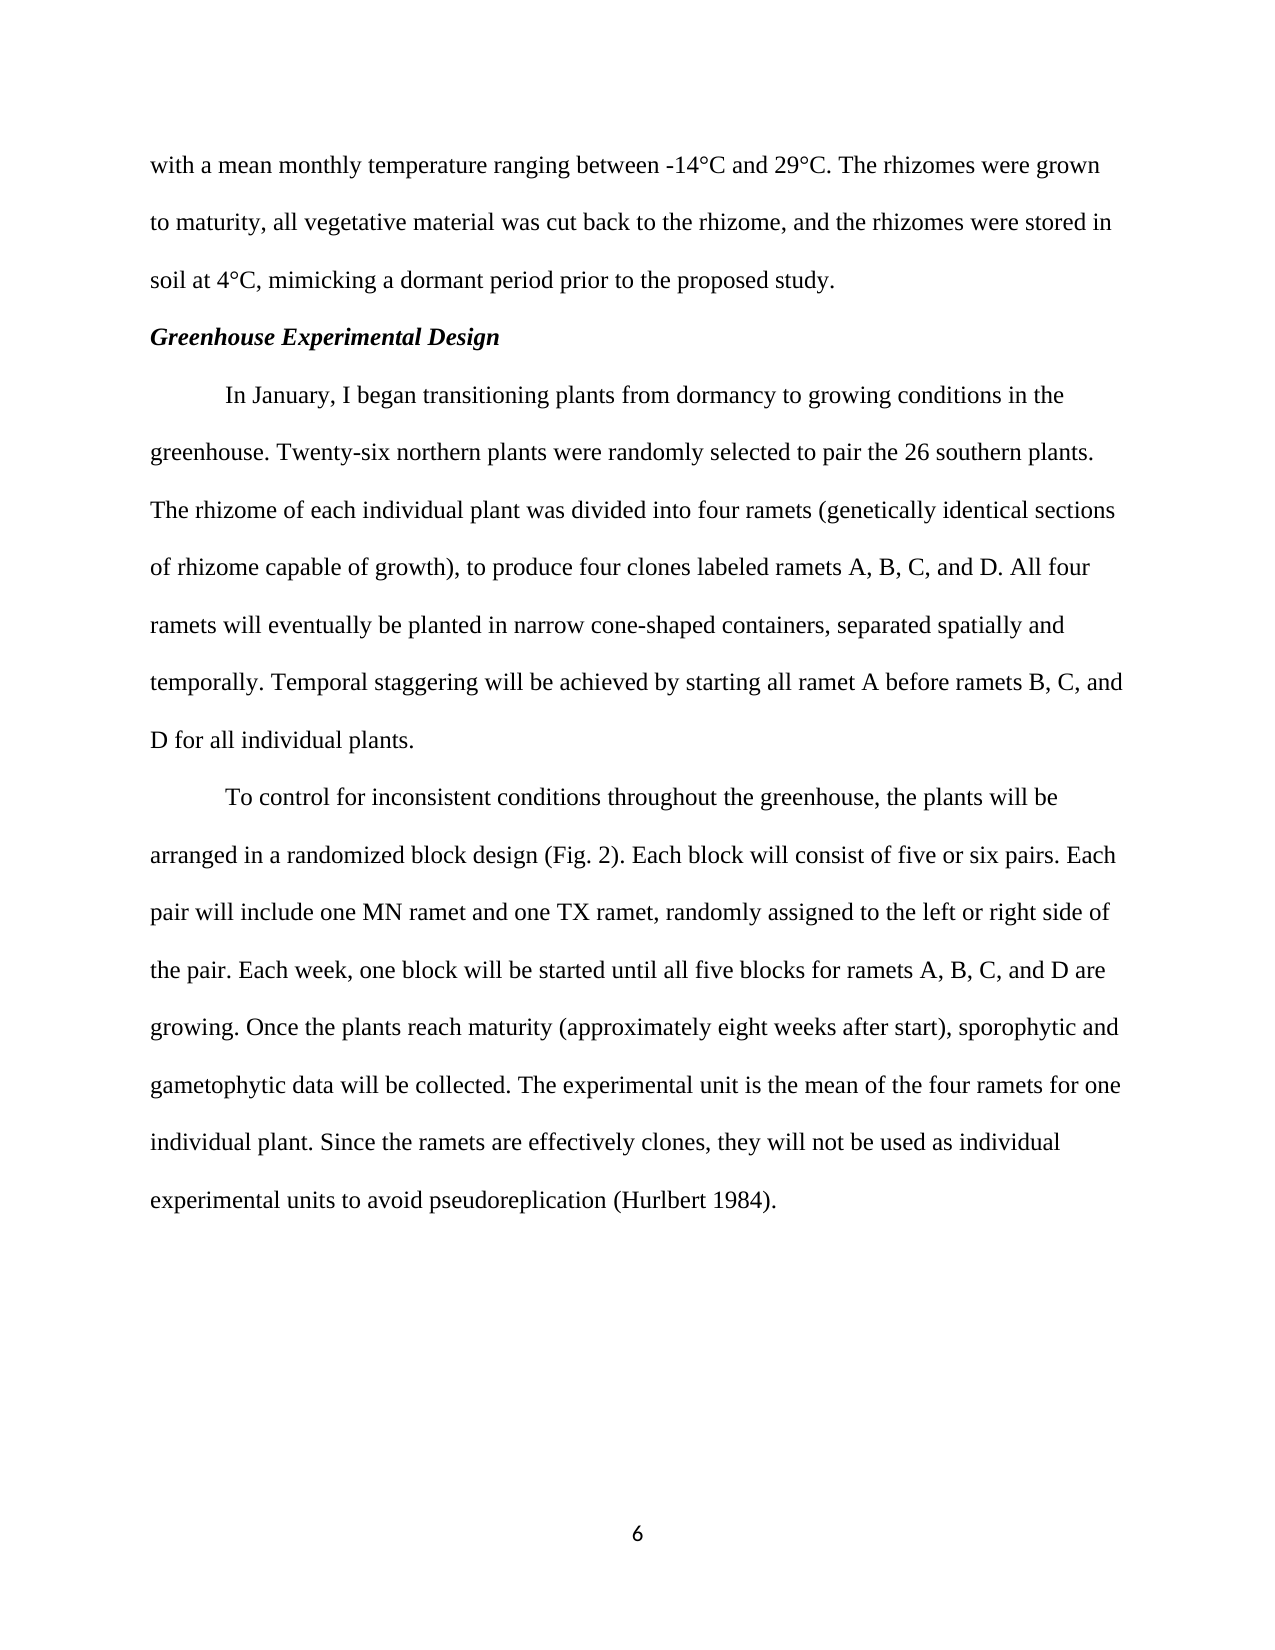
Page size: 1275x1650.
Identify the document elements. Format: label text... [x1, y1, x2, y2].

text In January, I began transitioning plants from dormancy to growing conditions in the greenhouse. Twenty-six northern plants were randomly selected to pair the 26 southern plants. The rhizome of each individual plant was divided into four ramets (genetically identical sections of rhizome capable of growth), to produce four clones labeled ramets A, B, C, and D. All four ramets will eventually be planted in narrow cone-shaped containers, separated spatially and temporally. Temporal staggering will be achieved by starting all ramet A before ramets B, C, and D for all individual plants. [150, 380, 1125, 754]
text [150, 150, 1125, 294]
text Greenhouse Experimental Design [150, 322, 1125, 351]
text To control for inconsistent conditions throughout the greenhouse, the plants will be arranged in a randomized block design (Fig. 2). Each block will consist of five or six pairs. Each pair will include one MN ramet and one TX ramet, randomly assigned to the left or right side of the pair. Each week, one block will be started until all five blocks for ramets A, B, C, and D are growing. Once the plants reach maturity (approximately eight weeks after start), sporophytic and gametophytic data will be collected. The experimental unit is the mean of the four ramets for one individual plant. Since the ramets are effectively clones, they will not be used as individual experimental units to avoid pseudoreplication (Hurlbert 1984). [150, 782, 1125, 1214]
